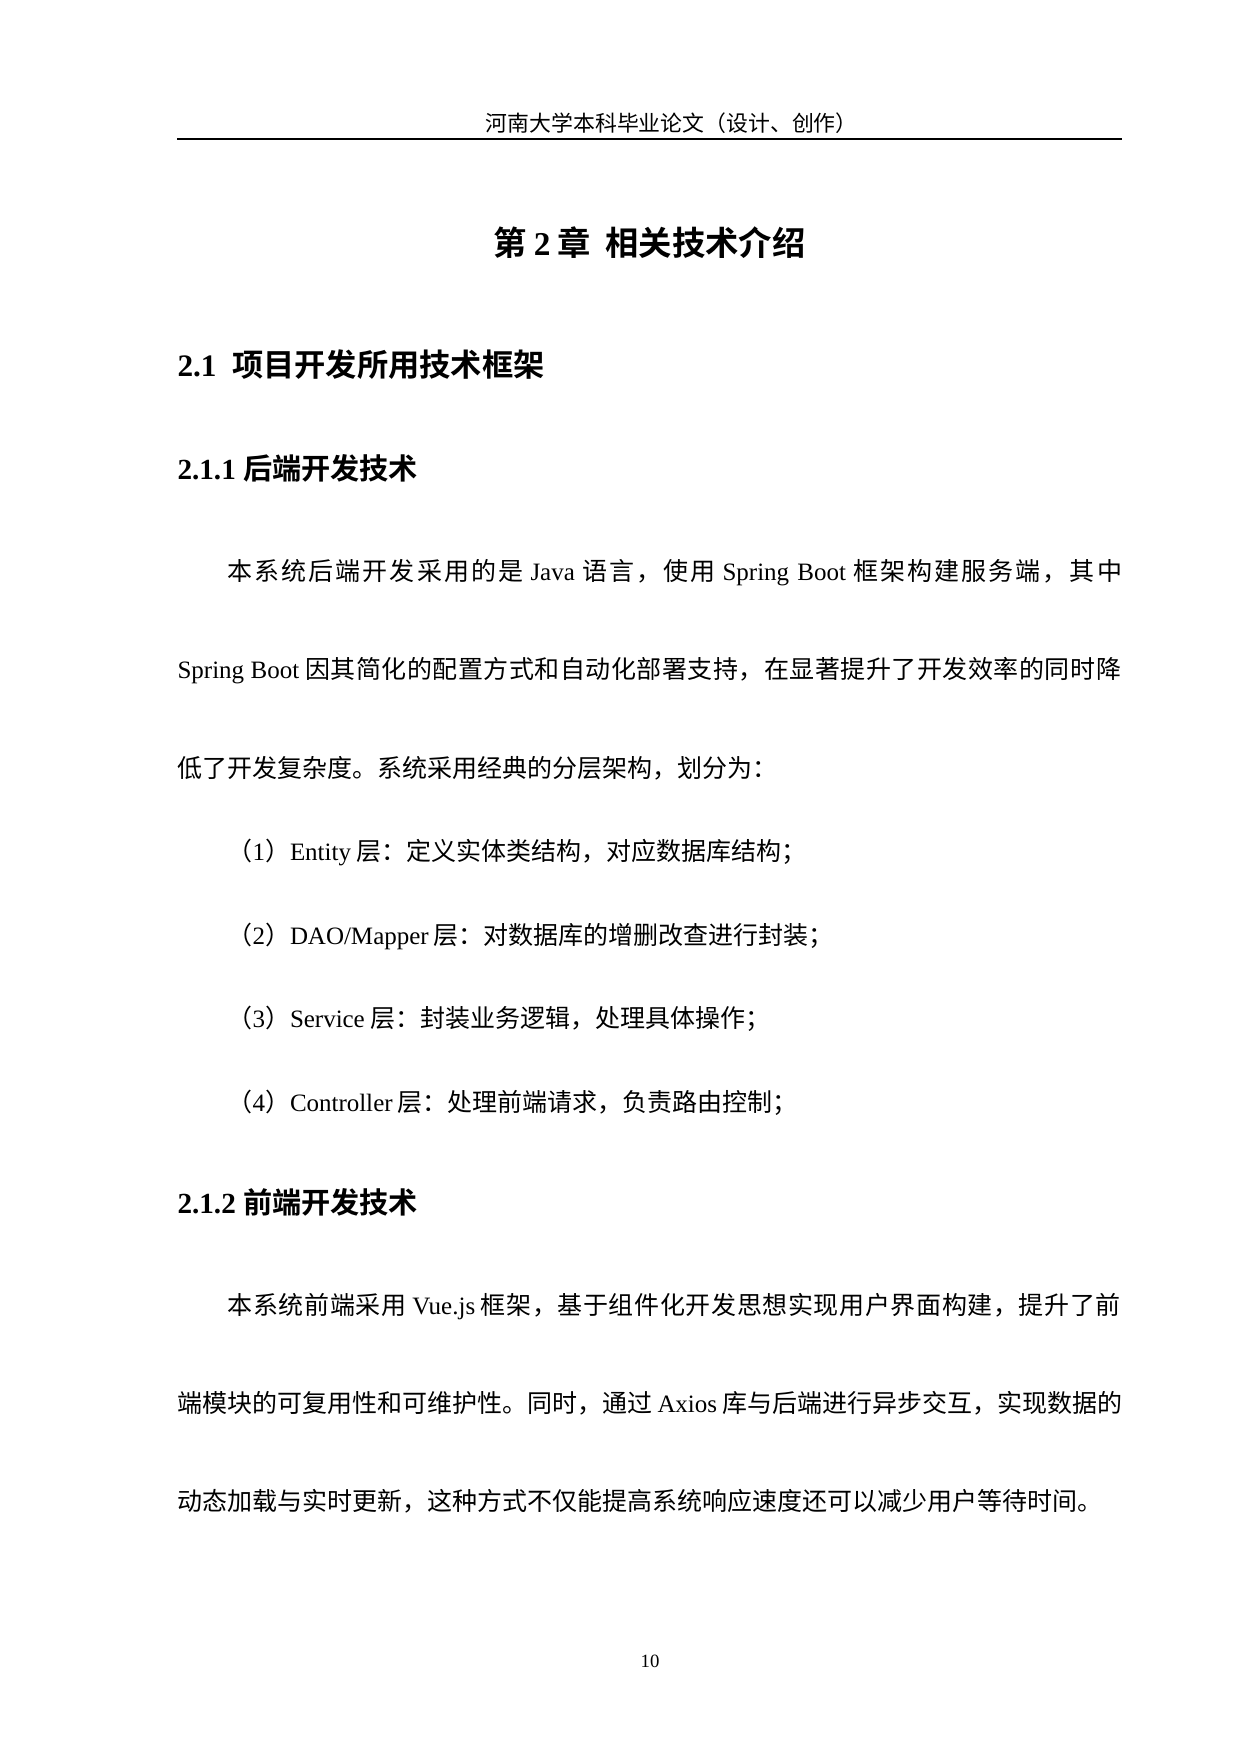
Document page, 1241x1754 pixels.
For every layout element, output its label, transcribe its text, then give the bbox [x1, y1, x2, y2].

list Service层：封装业务逻辑，处理具体操作； [177, 984, 1122, 1049]
text 本系统后端开发采用的是Java语言，使用Spring Boot框架构建服务端，其中Spring Boot因其简化的配置方式和自动化部署支持，在显著提升了开发效率的同时降低了开发复杂度。系统采用经典的分层架构，划分为： [177, 537, 1122, 799]
subtitle 第2章 相关技术介绍 [177, 208, 1122, 273]
list DAO/Mapper层：对数据库的增删改查进行封装； [177, 901, 1122, 966]
text 本系统前端采用Vue.js框架，基于组件化开发思想实现用户界面构建，提升了前端模块的可复用性和可维护性。同时，通过Axios库与后端进行异步交互，实现数据的动态加载与实时更新，这种方式不仅能提高系统响应速度还可以减少用户等待时间。 [177, 1271, 1122, 1532]
subtitle 2.1.2 前端开发技术 [177, 1168, 1122, 1233]
list Controller层：处理前端请求，负责路由控制； [177, 1068, 1122, 1133]
subtitle 2.1.1 后端开发技术 [177, 434, 1122, 500]
subtitle 2.1 项目开发所用技术框架 [177, 330, 1122, 395]
list Entity层：定义实体类结构，对应数据库结构； [177, 817, 1122, 882]
